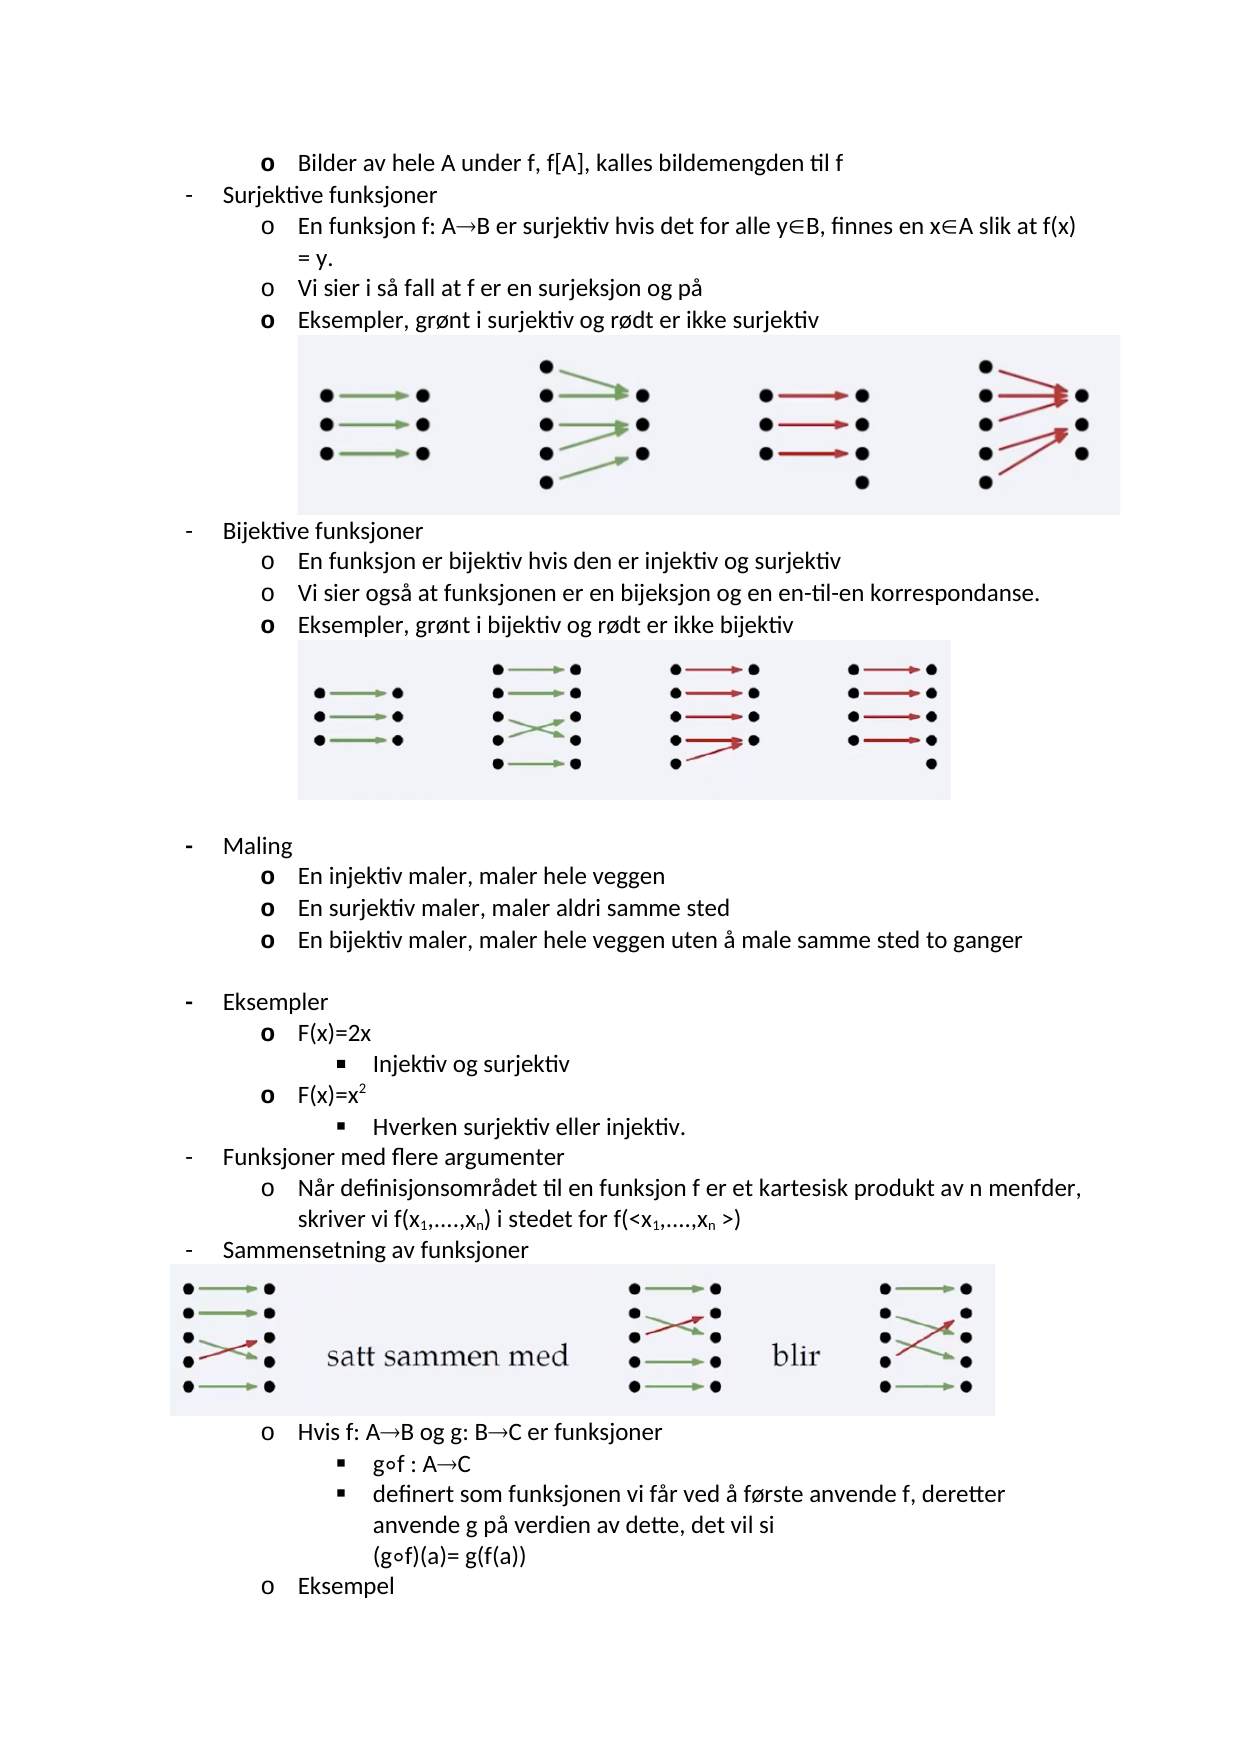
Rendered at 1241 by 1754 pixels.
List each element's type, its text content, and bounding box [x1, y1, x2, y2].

list En funksjon f: AB er surjektiv hvis det for alle yB, finnes en xA slik at f(x) = y. [260, 210, 1093, 272]
list Funksjoner med flere argumenter [185, 1141, 1093, 1172]
picture [170, 1264, 996, 1416]
list Bilder av hele A under f, f[A], kalles bildemengden til f [260, 148, 1093, 179]
list Vi sier i så fall at f er en surjeksjon og på [260, 272, 1093, 304]
list Hverken surjektiv eller injektiv. [335, 1111, 1093, 1141]
list Når definisjonsområdet til en funksjon f er et kartesisk produkt av n menfder, skriver vi f(x1,....,xn) i stedet for f(<x1,....,xn >) [260, 1172, 1093, 1234]
list Bijektive funksjoner [185, 515, 1093, 545]
list Eksempler [185, 986, 1093, 1017]
list Eksempel [260, 1571, 1093, 1602]
list Surjektive funksjoner [185, 179, 1093, 210]
list g∘f : AC [335, 1447, 1093, 1478]
picture [297, 335, 1121, 515]
list En injektiv maler, maler hele veggen [260, 860, 1093, 892]
list Vi sier også at funksjonen er en bijeksjon og en en-til-en korrespondanse. [260, 577, 1093, 609]
list Sammensetning av funksjoner [185, 1234, 1093, 1265]
list (g∘f)(a)= g(f(a)) [373, 1539, 1093, 1571]
list definert som funksjonen vi får ved å første anvende f, deretter anvende g på verdien av dette, det vil si [335, 1478, 1093, 1539]
list F(x)=x2 [260, 1079, 1093, 1111]
list Injektiv og surjektiv [335, 1048, 1093, 1079]
list F(x)=2x [260, 1017, 1093, 1048]
list En funksjon er bijektiv hvis den er injektiv og surjektiv [260, 545, 1093, 577]
list Eksempler, grønt i bijektiv og rødt er ikke bijektiv [260, 609, 1093, 641]
list Hvis f: AB og g: BC er funksjoner [260, 1416, 1093, 1447]
list Eksempler, grønt i surjektiv og rødt er ikke surjektiv [260, 304, 1093, 336]
list Maling [185, 830, 1093, 860]
list En surjektiv maler, maler aldri samme sted [260, 892, 1093, 924]
list En bijektiv maler, maler hele veggen uten å male samme sted to ganger [260, 924, 1093, 956]
picture [297, 640, 951, 800]
